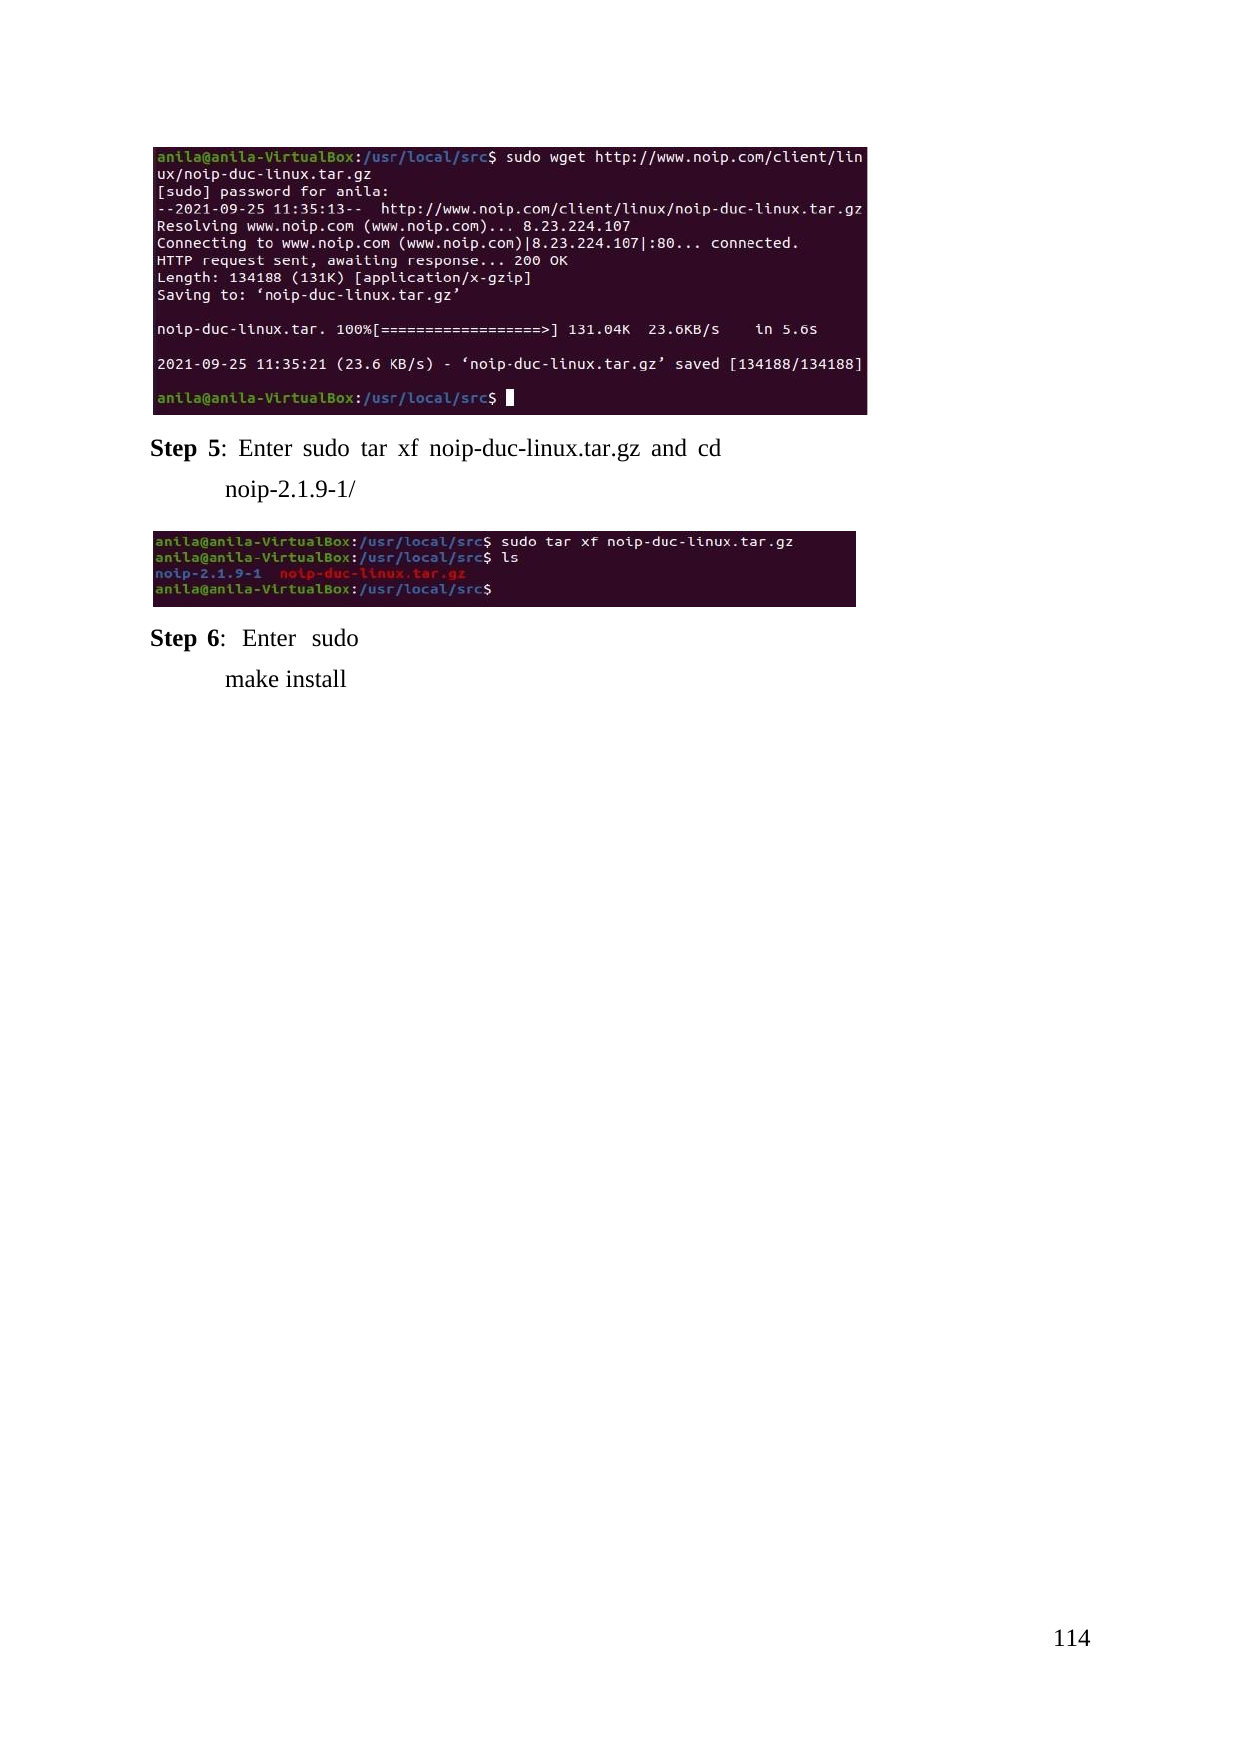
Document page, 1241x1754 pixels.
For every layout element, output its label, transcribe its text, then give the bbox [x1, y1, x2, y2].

text Step 5: Enter sudo tar xf noip-duc-linux.tar.gz and cd noip-2.1.9-1/ [150, 433, 722, 503]
picture [153, 147, 868, 415]
text make install [225, 664, 1132, 692]
picture [153, 531, 856, 607]
